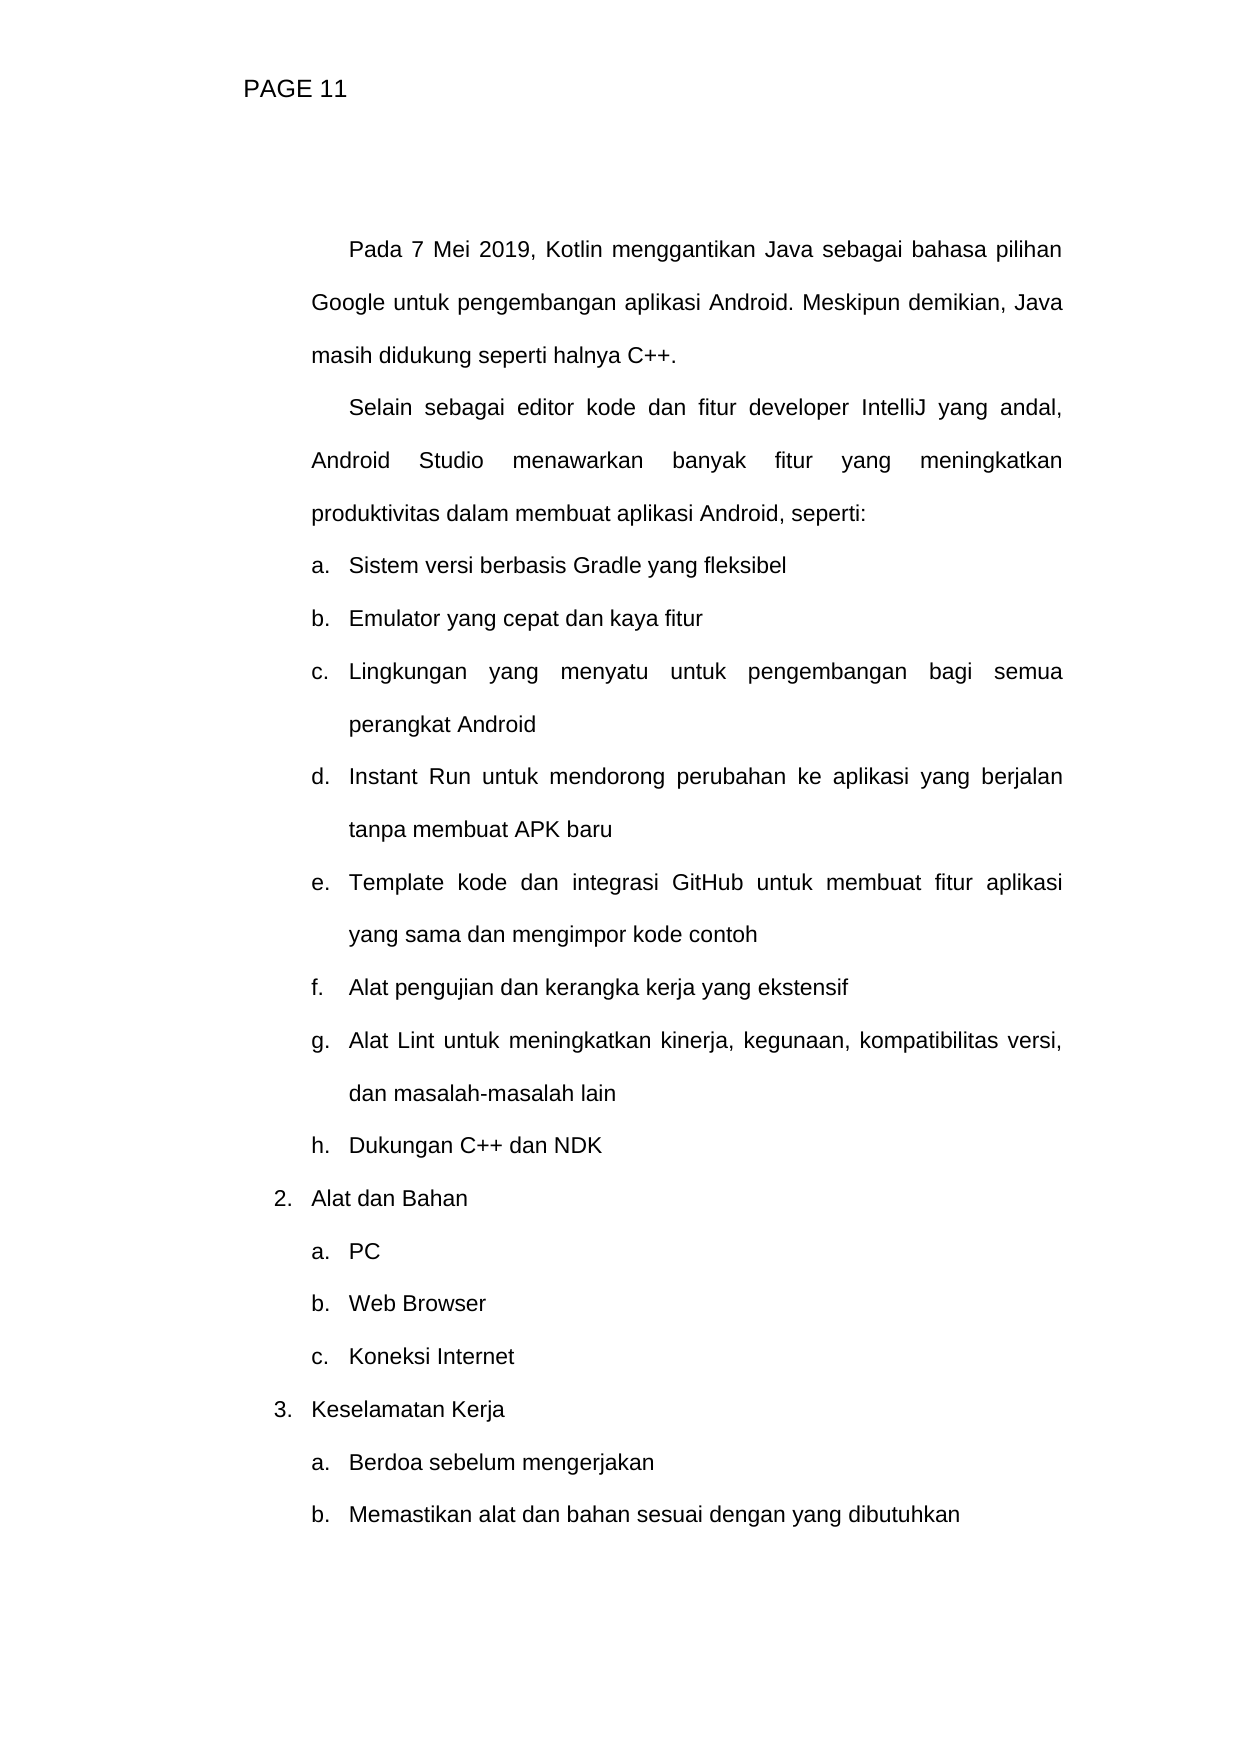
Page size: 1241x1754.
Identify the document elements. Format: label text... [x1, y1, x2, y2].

title Alat dan Bahan [274, 1185, 1063, 1211]
list PC [311, 1238, 1063, 1264]
list Template kode dan integrasi GitHub untuk membuat fitur aplikasi yang sama dan mengimpor kode contoh [311, 869, 1063, 948]
list Dukungan C++ dan NDK [311, 1132, 1063, 1159]
text Selain sebagai editor kode dan fitur developer IntelliJ yang andal, Android Studio menawarkan banyak fitur yang meningkatkan produktivitas dalam membuat aplikasi Android, seperti: [311, 394, 1063, 526]
list Berdoa sebelum mengerjakan [311, 1448, 1063, 1475]
text Pada 7 Mei 2019, Kotlin menggantikan Java sebagai bahasa pilihan Google untuk pengembangan aplikasi Android. Meskipun demikian, Java masih didukung seperti halnya C++. [311, 236, 1063, 368]
list Emulator yang cepat dan kaya fitur [311, 605, 1063, 632]
list Memastikan alat dan bahan sesuai dengan yang dibutuhkan [311, 1501, 1063, 1528]
list Alat Lint untuk meningkatkan kinerja, kegunaan, kompatibilitas versi, dan masalah-masalah lain [311, 1027, 1063, 1106]
list Koneksi Internet [311, 1343, 1063, 1369]
list Lingkungan yang menyatu untuk pengembangan bagi semua perangkat Android [311, 658, 1063, 737]
list Web Browser [311, 1290, 1063, 1317]
list Alat pengujian dan kerangka kerja yang ekstensif [311, 974, 1063, 1001]
title Keselamatan Kerja [274, 1396, 1063, 1422]
list Sistem versi berbasis Gradle yang fleksibel [311, 552, 1063, 579]
list Instant Run untuk mendorong perubahan ke aplikasi yang berjalan tanpa membuat APK baru [311, 763, 1063, 842]
